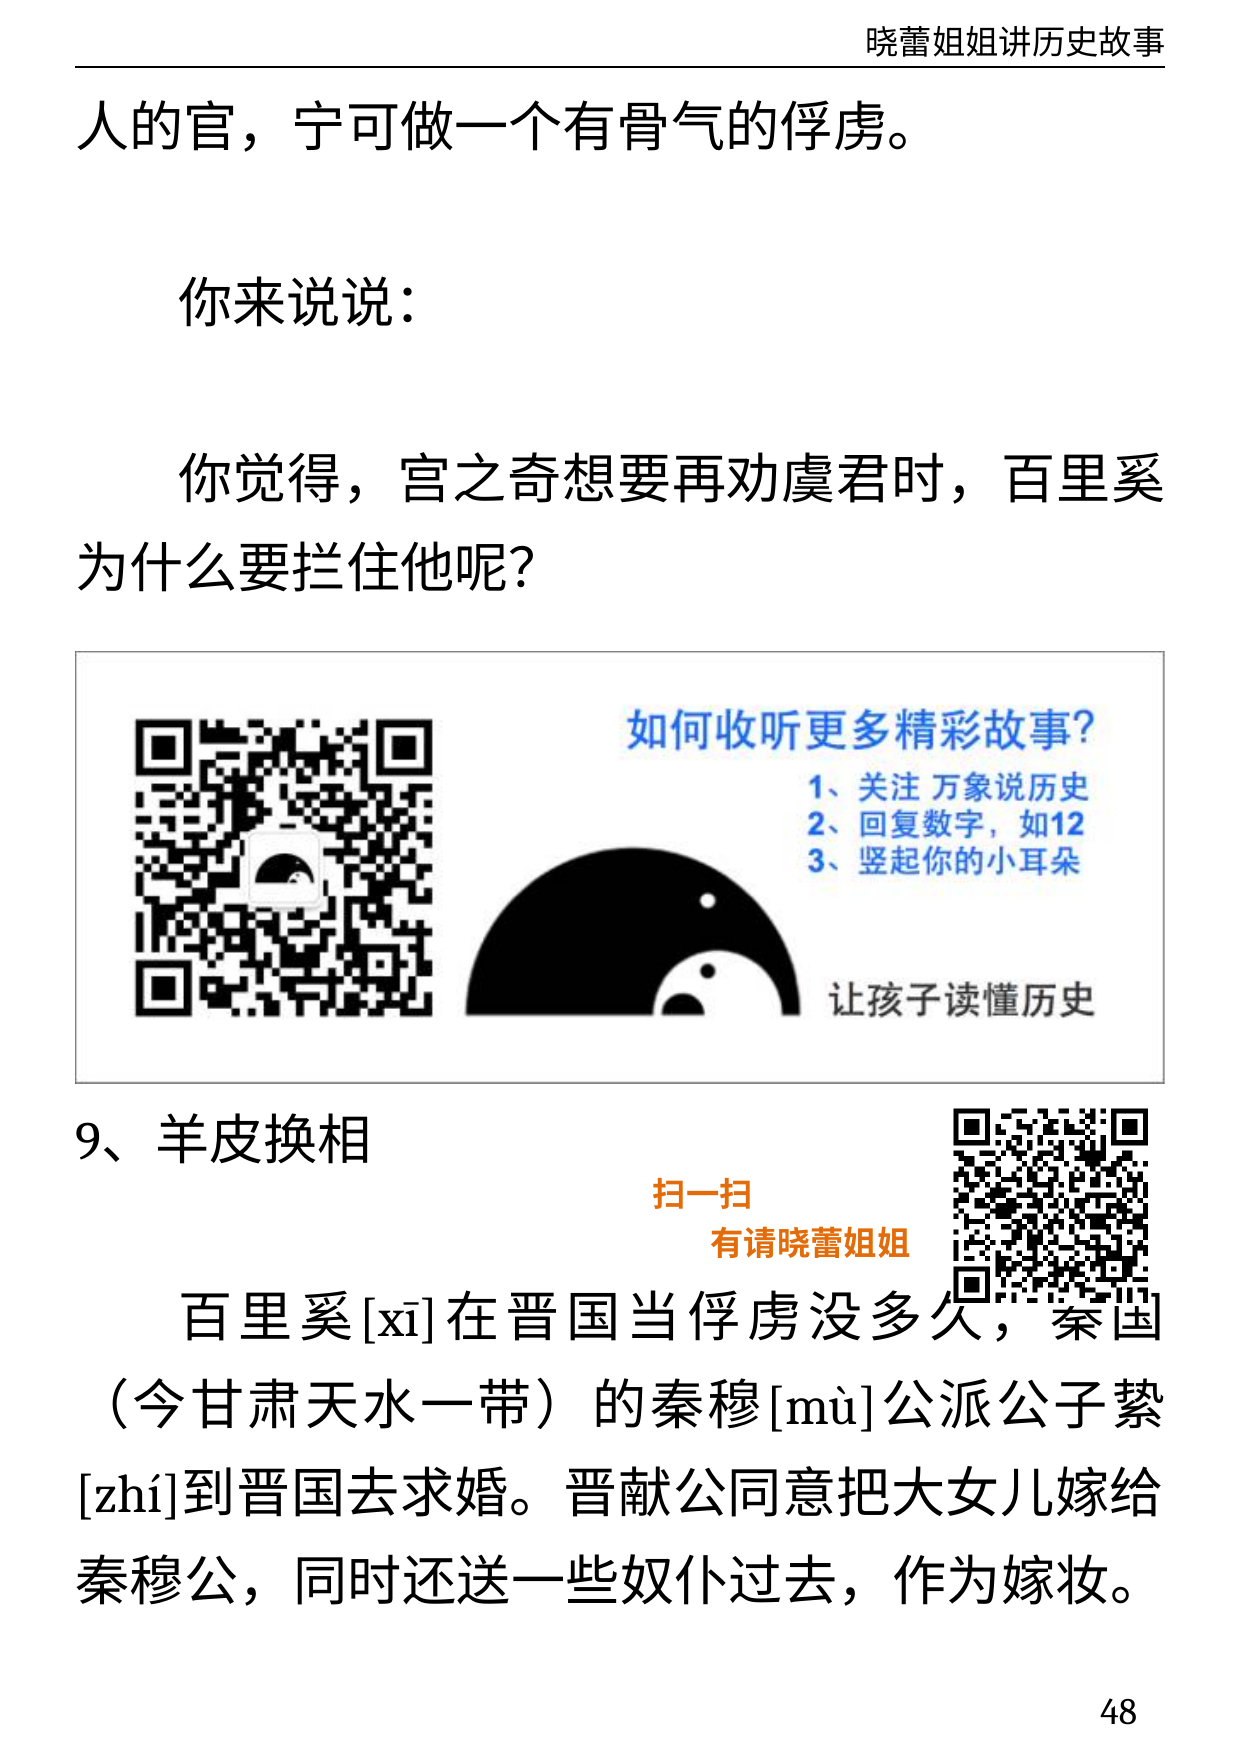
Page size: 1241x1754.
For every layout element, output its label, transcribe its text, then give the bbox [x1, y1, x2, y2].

picture [75, 651, 1165, 1084]
text 你来说说： [75, 255, 1165, 343]
picture [950, 1104, 1152, 1306]
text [75, 79, 1165, 167]
text 你觉得，宫之奇想要再劝虞君时，百里奚为什么要拦住他呢？ [75, 431, 1165, 607]
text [75, 1268, 1165, 1621]
